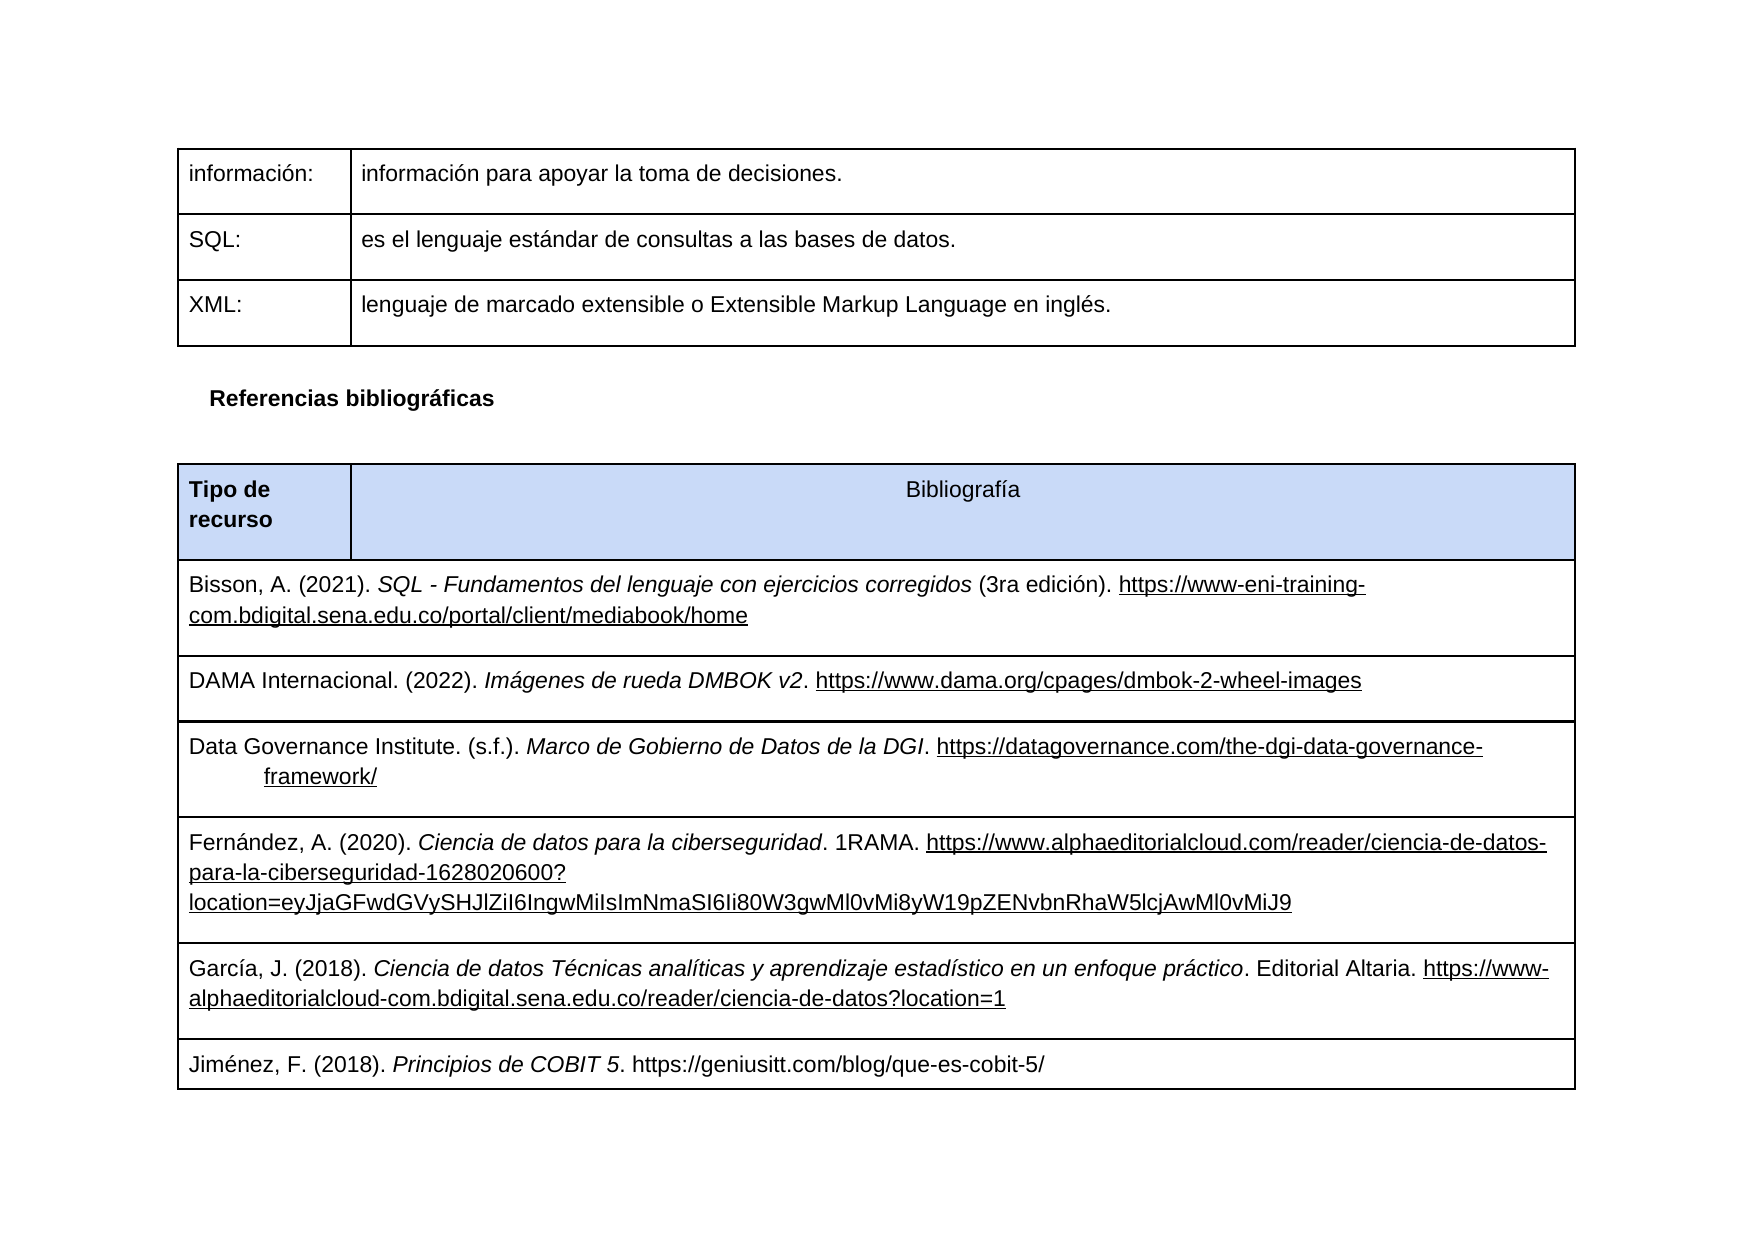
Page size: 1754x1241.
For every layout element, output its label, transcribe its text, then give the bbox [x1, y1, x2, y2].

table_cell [352, 150, 1574, 213]
table_cell SQL: [179, 215, 350, 279]
table_header Bibliografía [352, 465, 1574, 559]
table_cell García, J. (2018). Ciencia de datos Técnicas analíticas y aprendizaje estadístico en un enfoque práctico. Editorial Altaria. https://www-alphaeditorialcloud-com.bdigital.sena.edu.co/reader/ciencia-de-datos?location=1 [179, 944, 1574, 1038]
table_cell lenguaje de marcado extensible o Extensible Markup Language en inglés. [352, 281, 1574, 344]
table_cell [179, 1040, 1574, 1087]
table_header Tipo de recurso [179, 465, 350, 559]
table_cell XML: [179, 281, 350, 344]
text Referencias bibliográficas [177, 385, 1577, 412]
table_cell Data Governance Institute. (s.f.). Marco de Gobierno de Datos de la DGI. https://datagovernance.com/the-dgi-data-governance-framework/ [179, 723, 1574, 816]
table_cell Bisson, A. (2021). SQL - Fundamentos del lenguaje con ejercicios corregidos (3ra edición). https://www-eni-training-com.bdigital.sena.edu.co/portal/client/mediabook/home [179, 561, 1574, 655]
table_cell Fernández, A. (2020). Ciencia de datos para la ciberseguridad. 1RAMA. https://www.alphaeditorialcloud.com/reader/ciencia-de-datos-para-la-ciberseguridad-1628020600?location=eyJjaGFwdGVySHJlZiI6IngwMiIsImNmaSI6Ii80W3gwMl0vMi8yW19pZENvbnRhaW5lcjAwMl0vMiJ9 [179, 818, 1574, 942]
table_cell DAMA Internacional. (2022). Imágenes de rueda DMBOK v2. https://www.dama.org/cpages/dmbok-2-wheel-images [179, 657, 1574, 720]
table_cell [179, 150, 350, 213]
table_cell es el lenguaje estándar de consultas a las bases de datos. [352, 215, 1574, 279]
